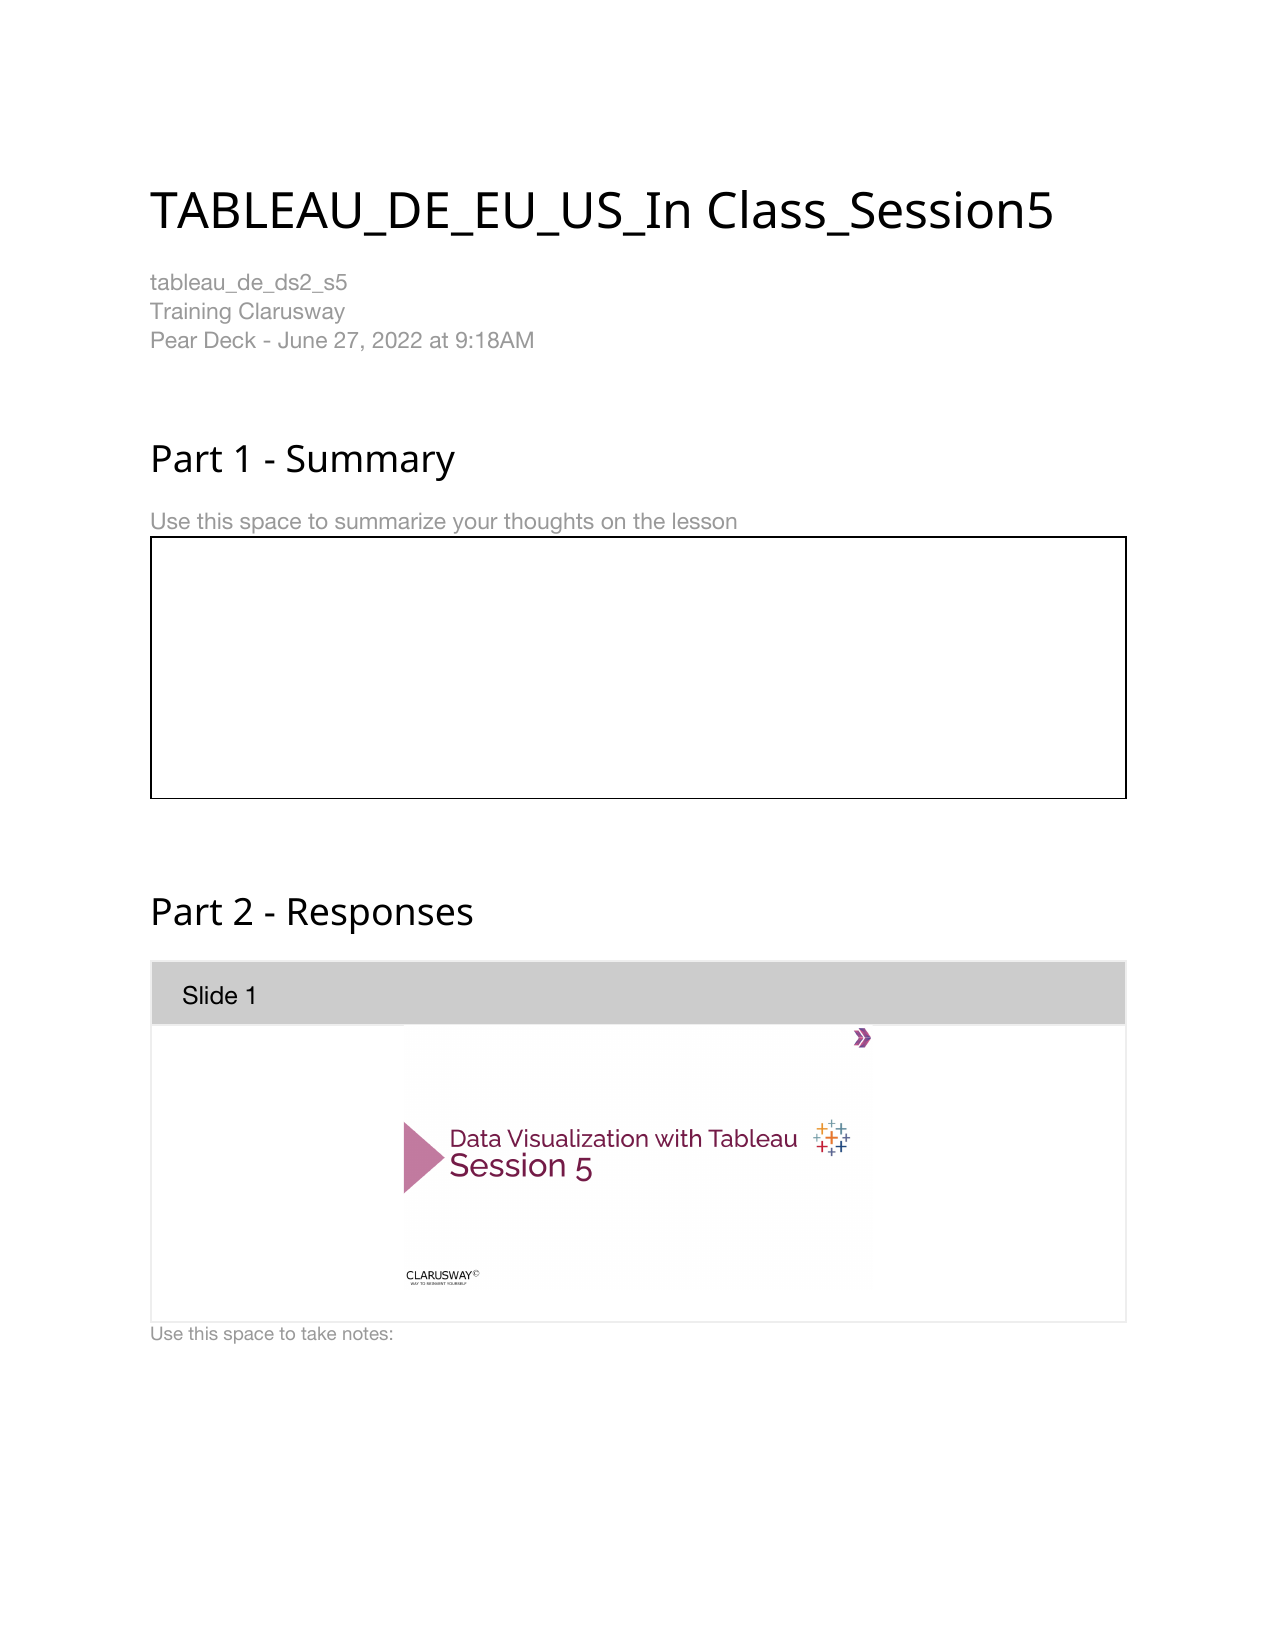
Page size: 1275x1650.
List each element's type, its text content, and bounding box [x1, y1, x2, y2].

text Use this space to take notes: [150, 1323, 1125, 1346]
table_cell [152, 1026, 1125, 1321]
text Pear Deck - June 27, 2022 at 9:18AM [150, 326, 1125, 355]
table_header [152, 538, 1125, 797]
text Use this space to summarize your thoughts on the lesson [150, 507, 1125, 536]
text Training Clarusway [150, 297, 1125, 326]
subtitle Part 2 - Responses [150, 886, 1125, 937]
text tableau_de_ds2_s5 [150, 268, 1125, 297]
subtitle Part 1 - Summary [150, 433, 1125, 484]
picture [403, 1025, 873, 1290]
subtitle TABLEAU_DE_EU_US_In Class_Session5 [150, 175, 1125, 243]
table_header Slide 1 [152, 962, 1125, 1024]
